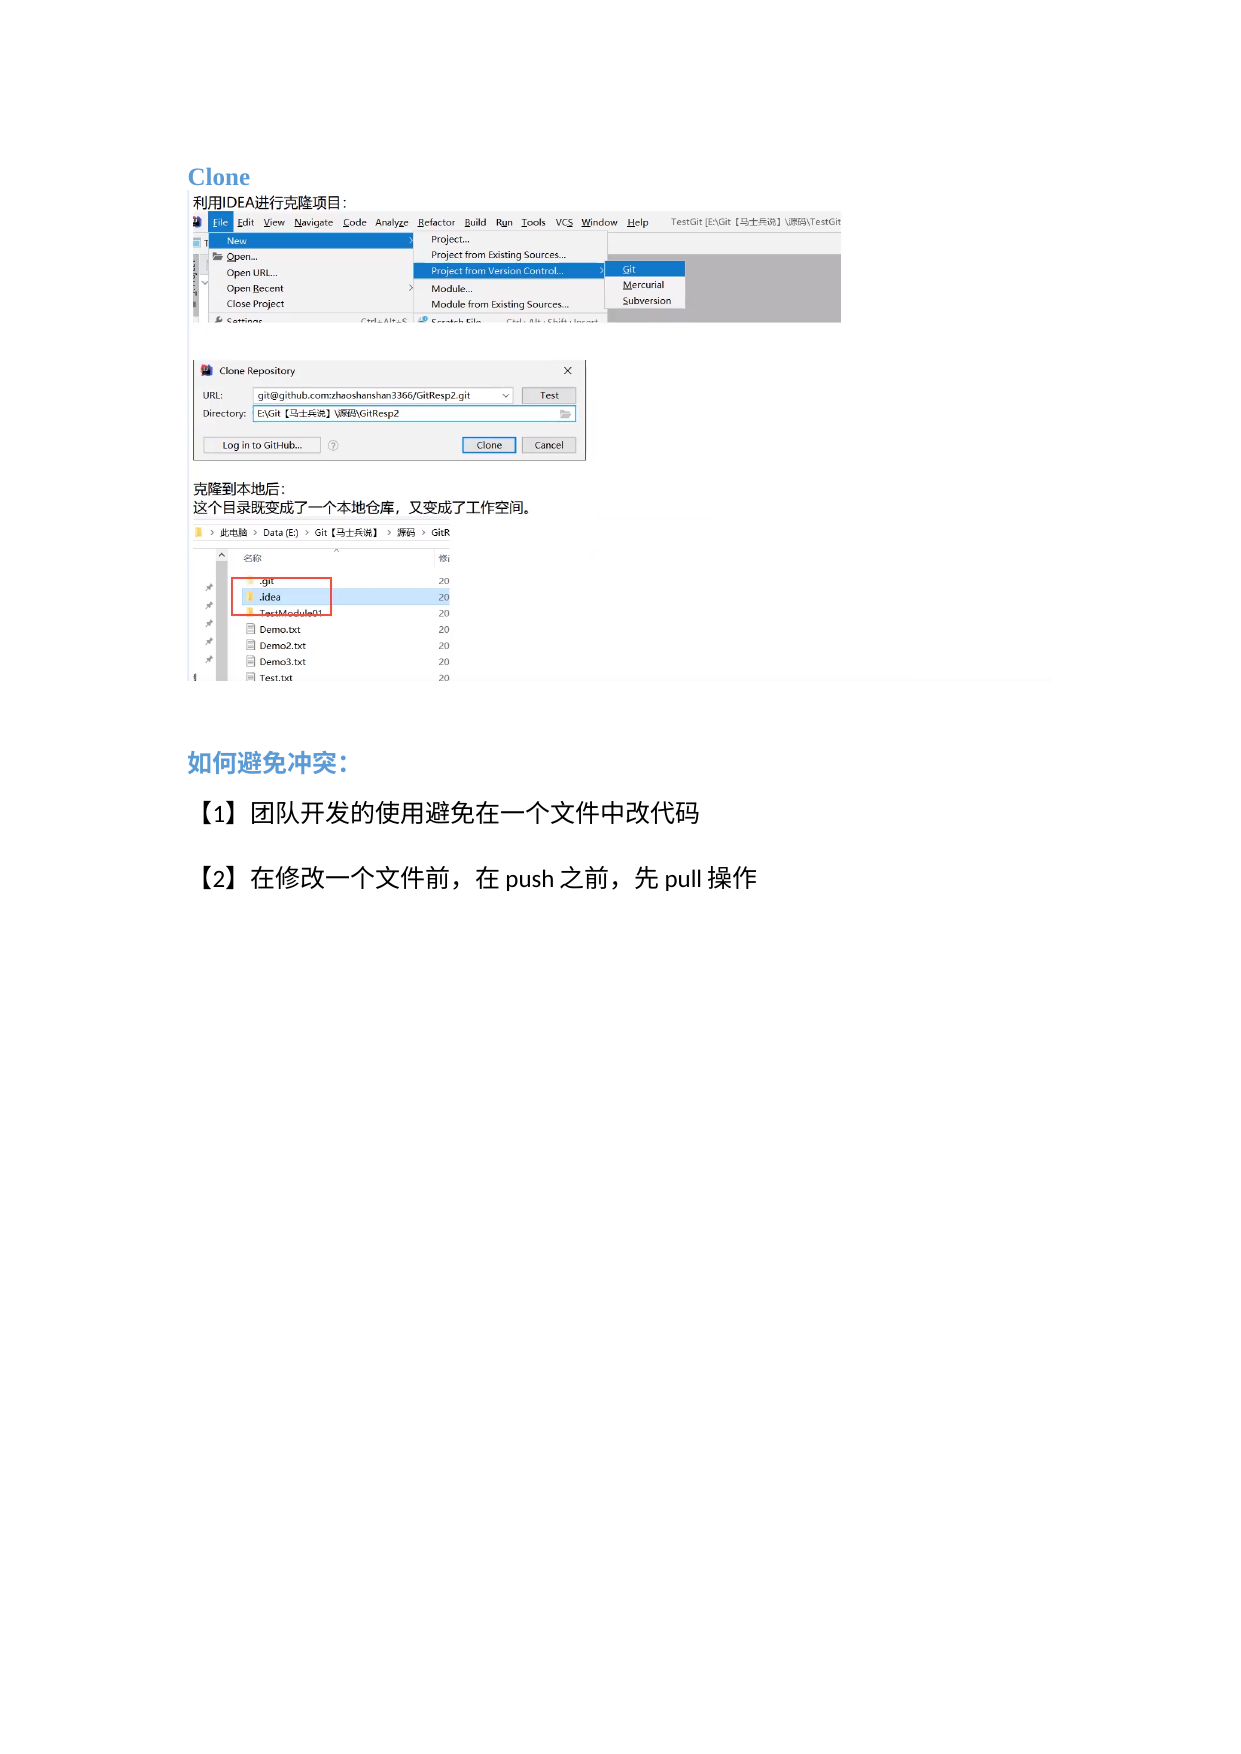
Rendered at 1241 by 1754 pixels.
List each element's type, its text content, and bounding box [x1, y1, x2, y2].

text 【1】团队开发的使用避免在一个文件中改代码 [187, 779, 1053, 844]
subtitle 如何避免冲突： [187, 743, 1053, 779]
subtitle Clone [187, 162, 1053, 191]
text 【2】在修改一个文件前，在push之前，先pull操作 [187, 844, 1053, 909]
picture [187, 190, 1052, 681]
